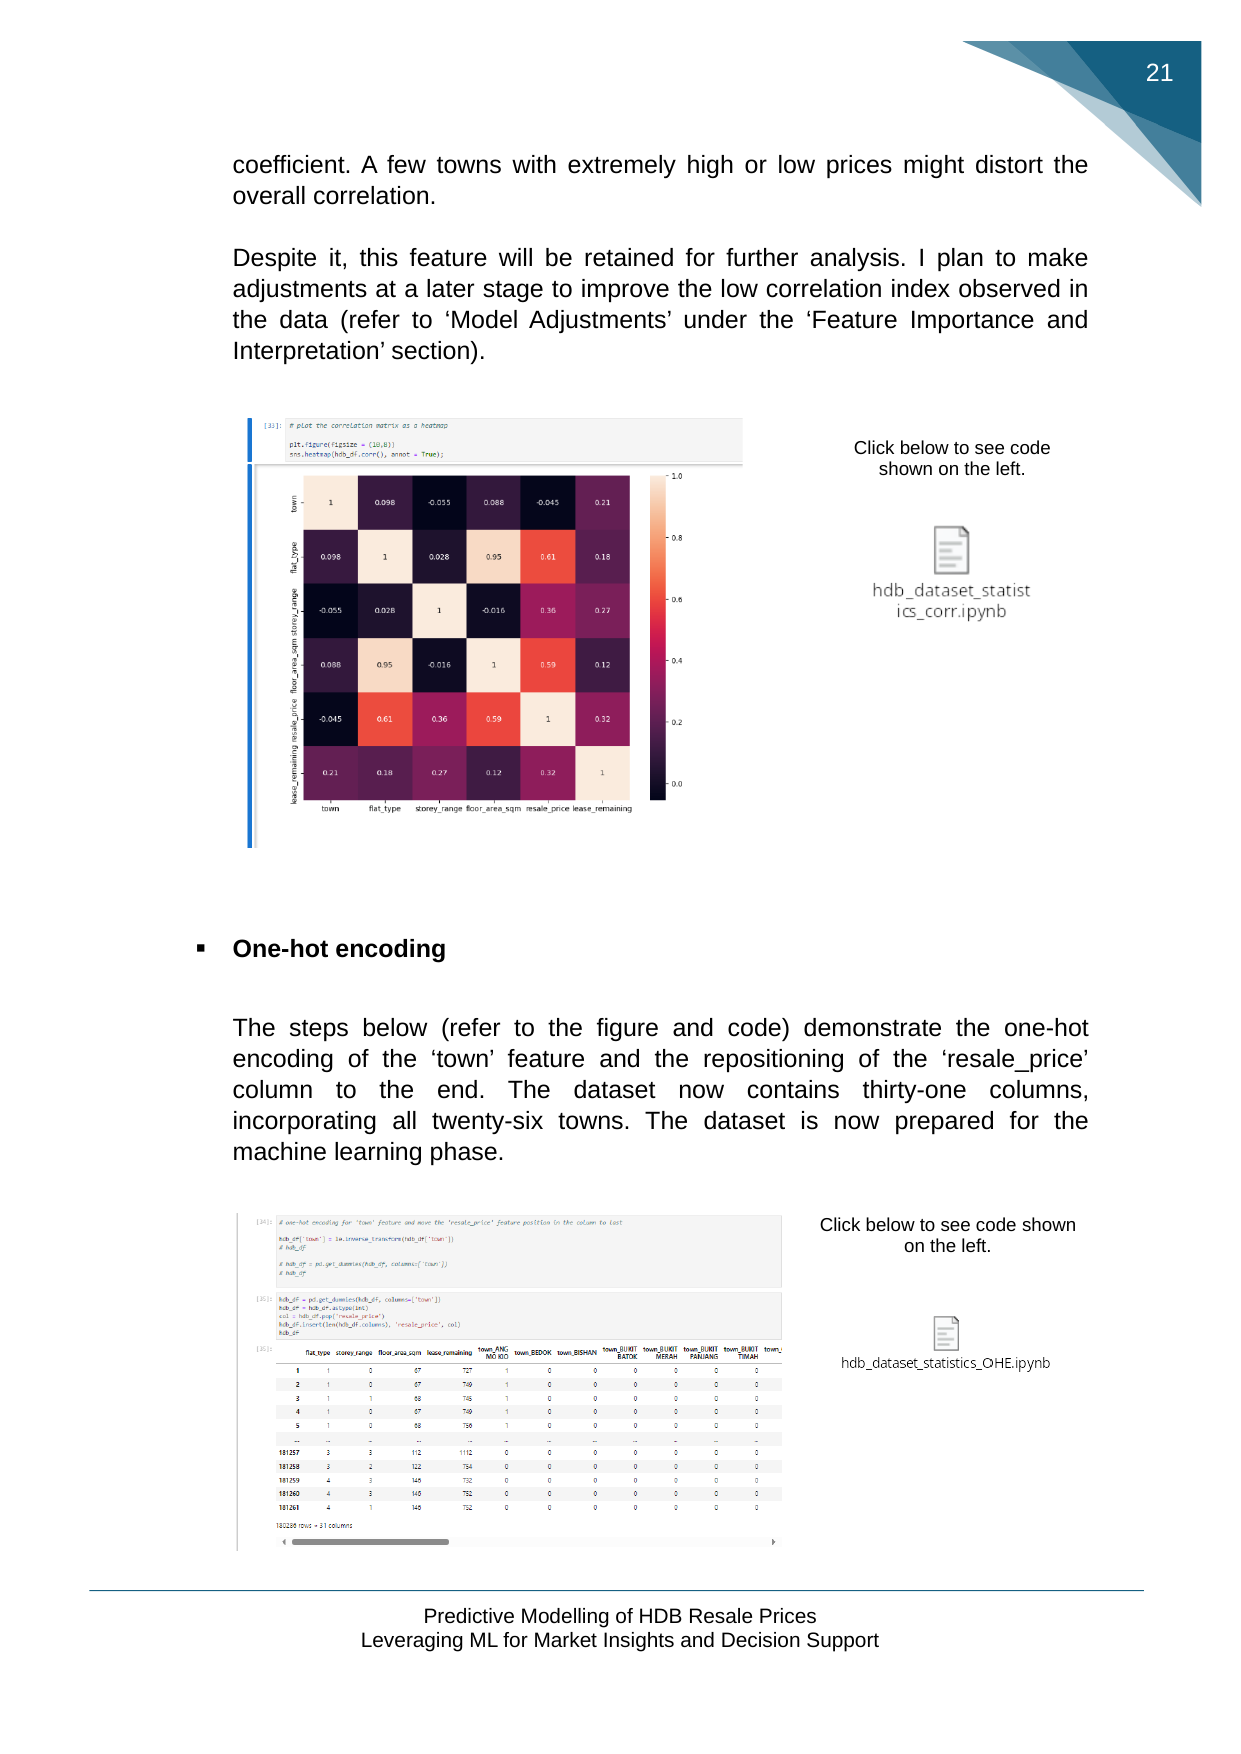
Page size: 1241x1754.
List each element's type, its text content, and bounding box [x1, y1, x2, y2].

picture [243, 415, 743, 848]
picture [962, 41, 1202, 207]
text The steps below (refer to the figure and code) demonstrate the one-hot encoding of the ‘town’ feature and the repositioning of the ‘resale_price’ column to the end. The dataset now contains thirty-one columns, incorporating all twenty-six towns. The dataset is now prepared for the machine learning phase. [232, 1013, 1090, 1166]
picture [236, 1213, 784, 1551]
text Despite it, this feature will be retained for further analysis. I plan to make adjustments at a later stage to improve the low correlation index observed in the data (refer to ‘Model Adjustments’ under the ‘Feature Importance and Interpretation’ section). [232, 243, 1090, 365]
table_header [805, 1185, 1090, 1551]
table_header [225, 1185, 805, 1551]
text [232, 150, 1090, 210]
text One-hot encoding [195, 934, 1090, 963]
table_header Click below to see code shown on the left. [815, 415, 1089, 934]
table_header [225, 415, 815, 934]
